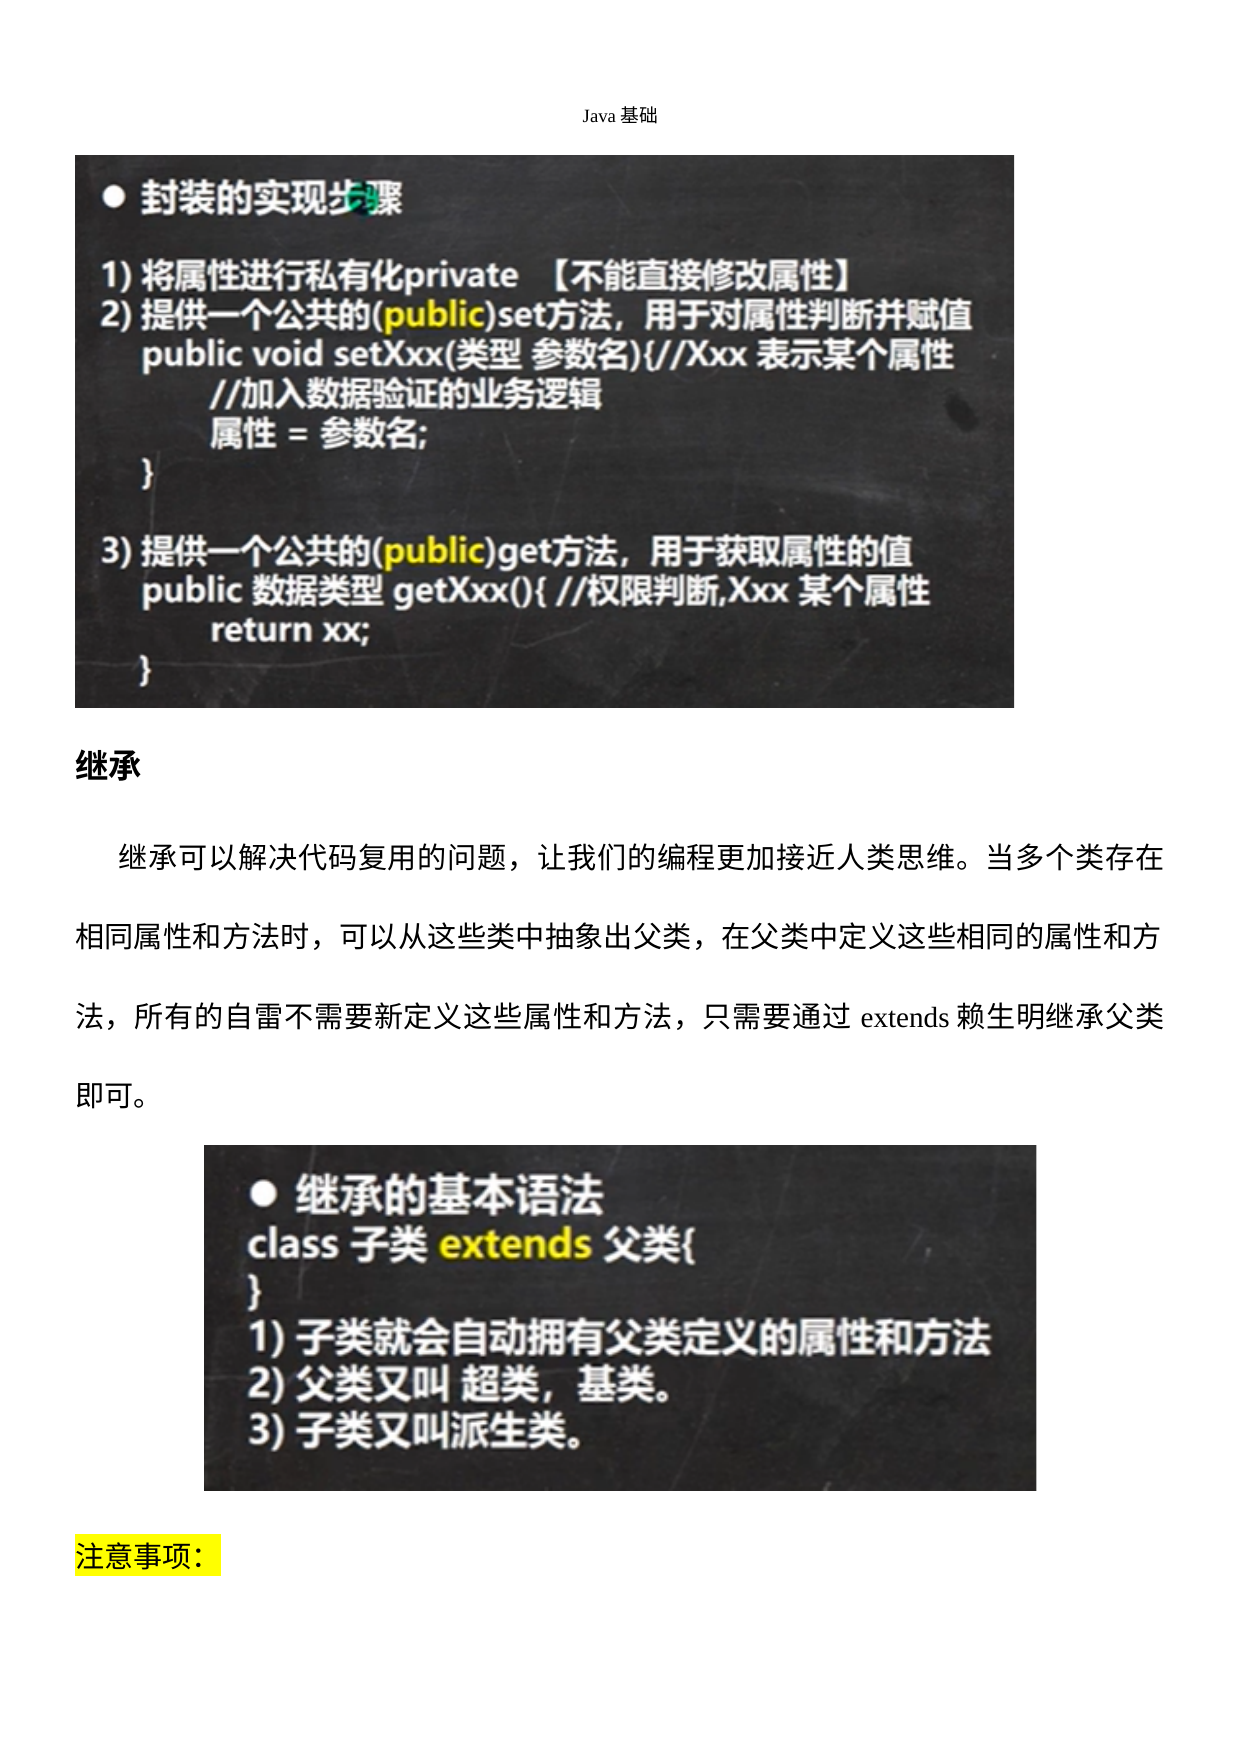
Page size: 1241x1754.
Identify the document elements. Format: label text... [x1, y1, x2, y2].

picture [204, 1145, 1037, 1491]
text 继承可以解决代码复用的问题，让我们的编程更加接近人类思维。当多个类存在相同属性和方法时，可以从这些类中抽象出父类，在父类中定义这些相同的属性和方法，所有的自雷不需要新定义这些属性和方法，只需要通过extends赖生明继承父类即可。 [75, 816, 1165, 1133]
subtitle 继承 [75, 724, 1165, 803]
text 注意事项： [75, 1516, 1165, 1595]
picture [75, 155, 1015, 708]
